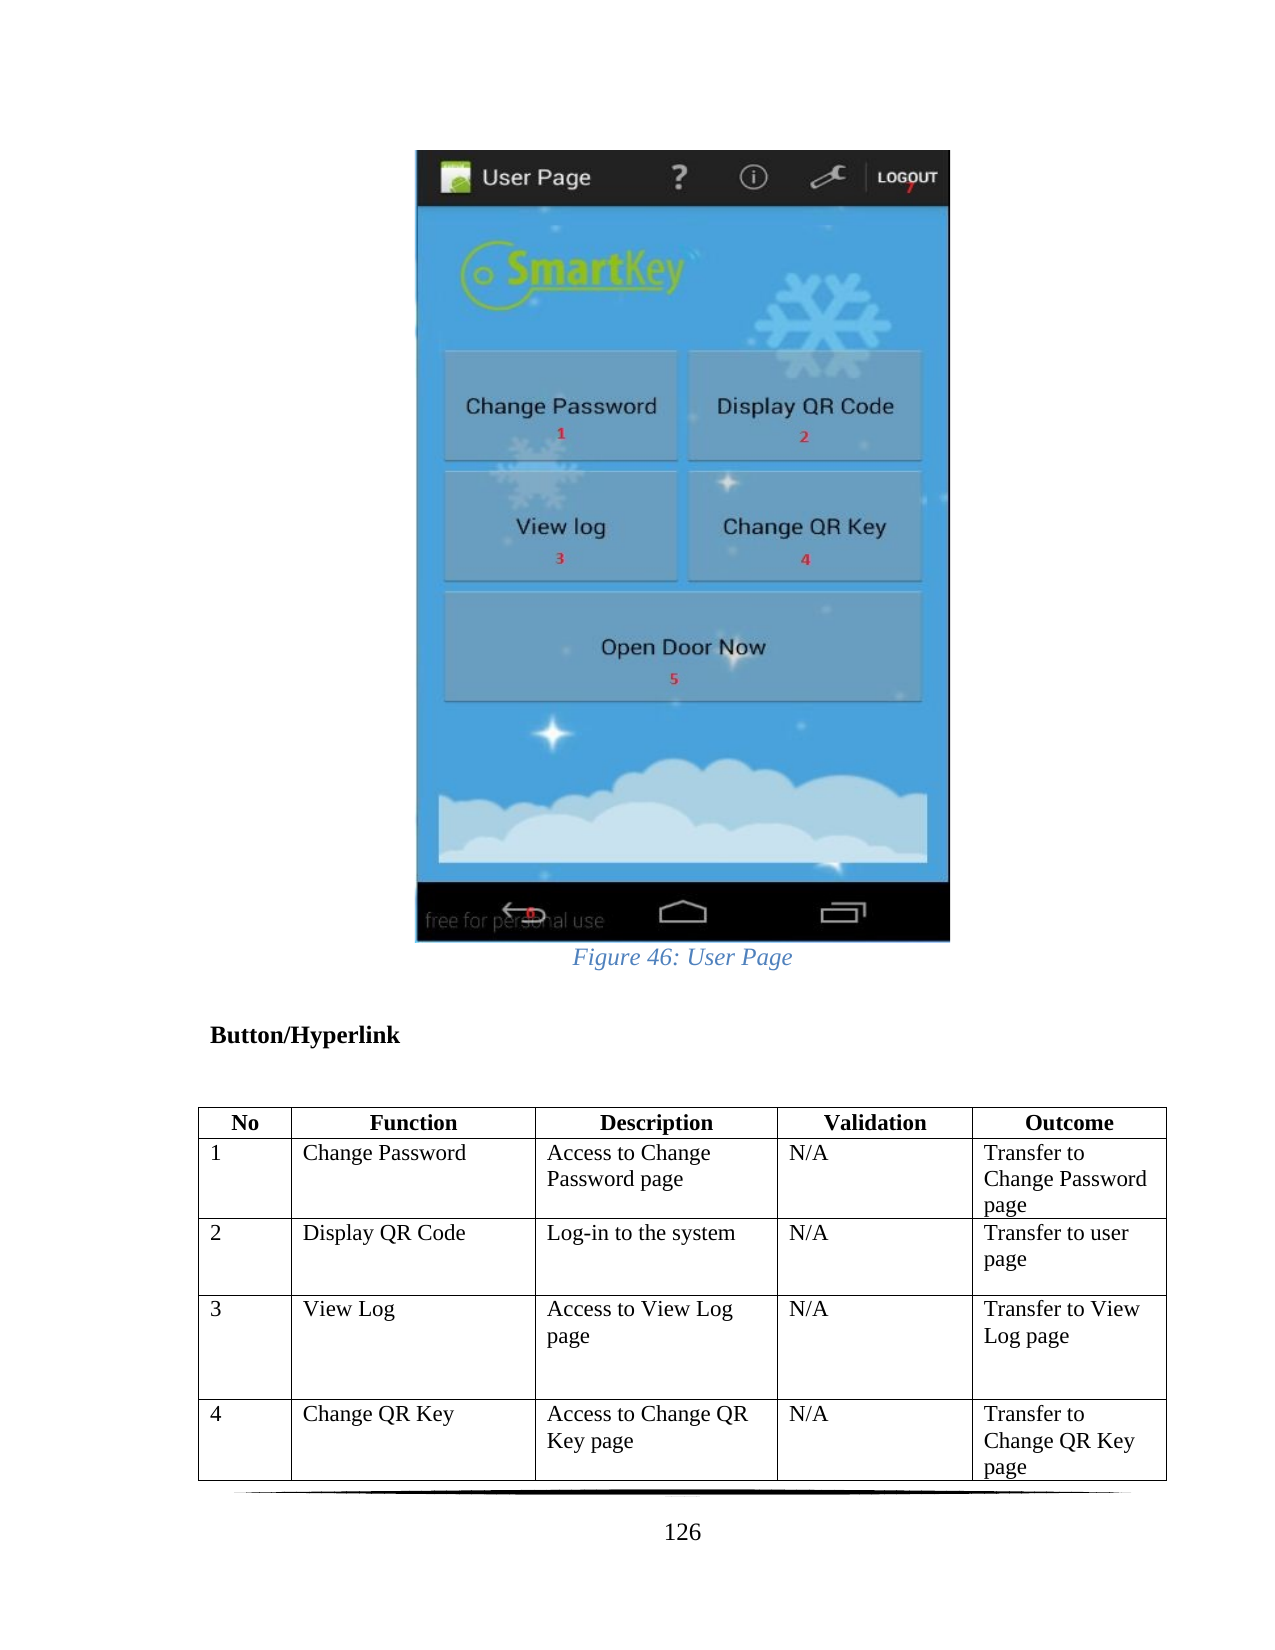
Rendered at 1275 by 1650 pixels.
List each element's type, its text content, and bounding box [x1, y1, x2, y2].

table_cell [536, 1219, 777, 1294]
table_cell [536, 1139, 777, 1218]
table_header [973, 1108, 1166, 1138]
text Figure 46: User Page [210, 942, 1155, 971]
text Button/Hyperlink [210, 1021, 1155, 1049]
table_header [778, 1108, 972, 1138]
picture [414, 150, 951, 943]
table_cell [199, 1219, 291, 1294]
picture [234, 1488, 1132, 1497]
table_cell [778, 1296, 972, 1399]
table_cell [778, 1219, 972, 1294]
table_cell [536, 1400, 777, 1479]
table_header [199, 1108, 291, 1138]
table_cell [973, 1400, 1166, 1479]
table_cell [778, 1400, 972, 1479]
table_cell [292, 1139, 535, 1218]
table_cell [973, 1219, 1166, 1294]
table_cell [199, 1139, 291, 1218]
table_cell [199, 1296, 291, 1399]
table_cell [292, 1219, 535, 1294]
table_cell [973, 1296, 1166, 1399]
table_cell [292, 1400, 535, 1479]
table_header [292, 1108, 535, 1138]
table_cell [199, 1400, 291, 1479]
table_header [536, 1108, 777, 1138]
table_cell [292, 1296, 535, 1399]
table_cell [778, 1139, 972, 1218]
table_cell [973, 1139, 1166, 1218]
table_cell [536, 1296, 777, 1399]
